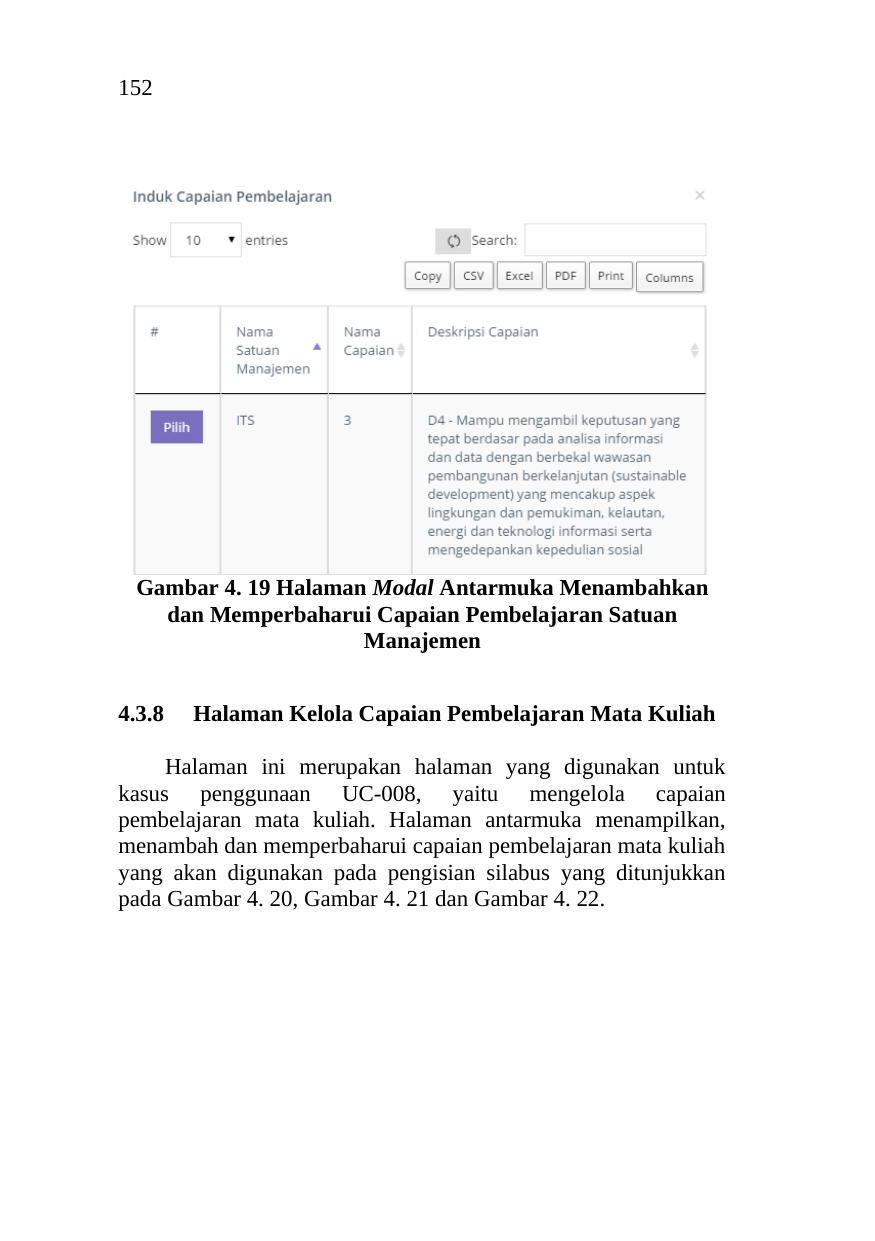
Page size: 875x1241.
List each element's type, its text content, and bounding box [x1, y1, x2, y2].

subtitle Halaman Kelola Capaian Pembelajaran Mata Kuliah [118, 701, 726, 727]
picture [118, 174, 722, 575]
text Halaman ini merupakan halaman yang digunakan untuk kasus penggunaan UC-008, yaitu mengelola capaian pembelajaran mata kuliah. Halaman antarmuka menampilkan, menambah dan memperbaharui capaian pembelajaran mata kuliah yang akan digunakan pada pengisian silabus yang ditunjukkan pada Gambar 4. 20, Gambar 4. 21 dan Gambar 4. 22. [118, 753, 726, 911]
